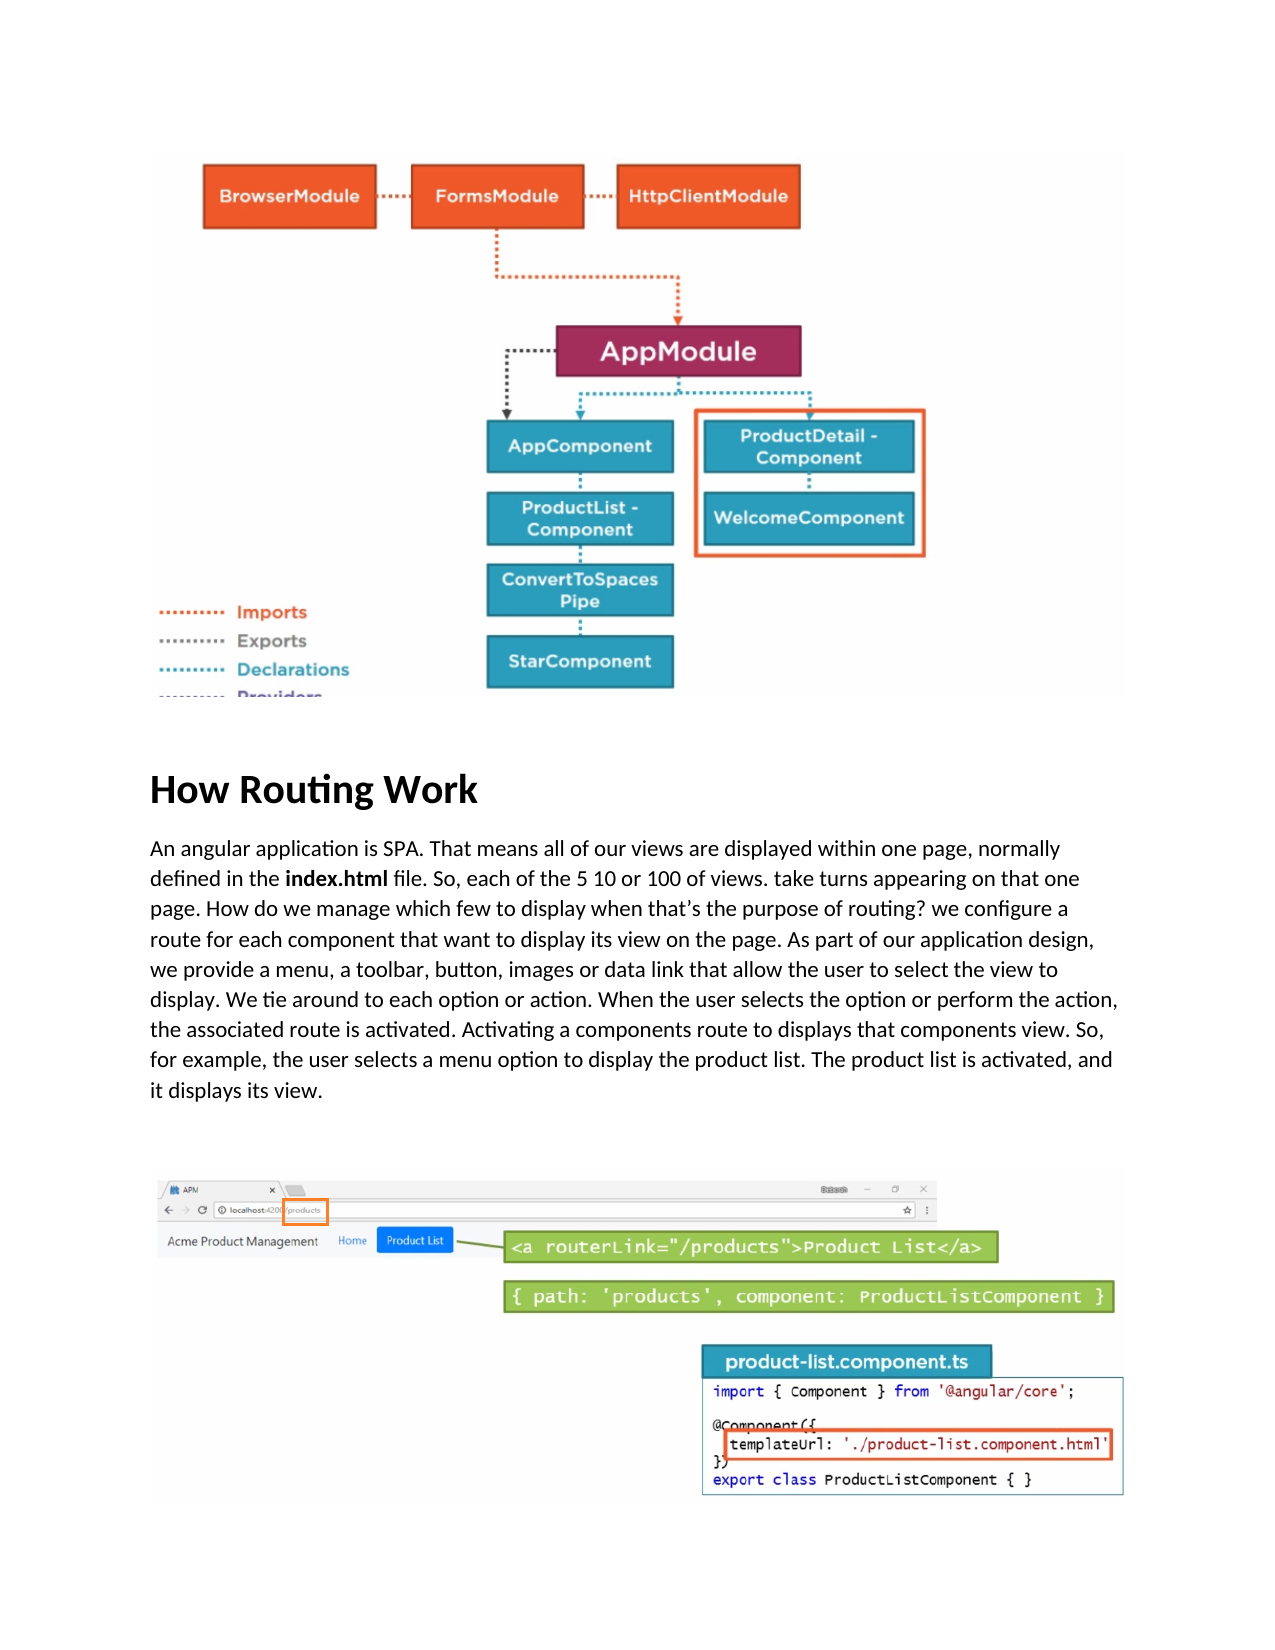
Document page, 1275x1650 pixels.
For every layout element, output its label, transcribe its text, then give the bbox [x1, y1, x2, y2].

text An angular application is SPA. That means all of our views are displayed within one page, normally defined in the index.html file. So, each of the 5 10 or 100 of views. take turns appearing on that one page. How do we manage which few to display when that’s the purpose of routing? we configure a route for each component that want to display its view on the page. As part of our application design, we provide a menu, a toolbar, button, images or data link that allow the user to select the view to display. We tie around to each option or action. When the user selects the option or perform the action, the associated route is activated. Activating a components route to displays that components view. So, for example, the user selects a menu option to display the product list. The product list is activated, and it displays its view. [150, 834, 1125, 1104]
picture [150, 1169, 1125, 1500]
text How Routing Work [150, 763, 1125, 813]
picture [150, 150, 1125, 697]
